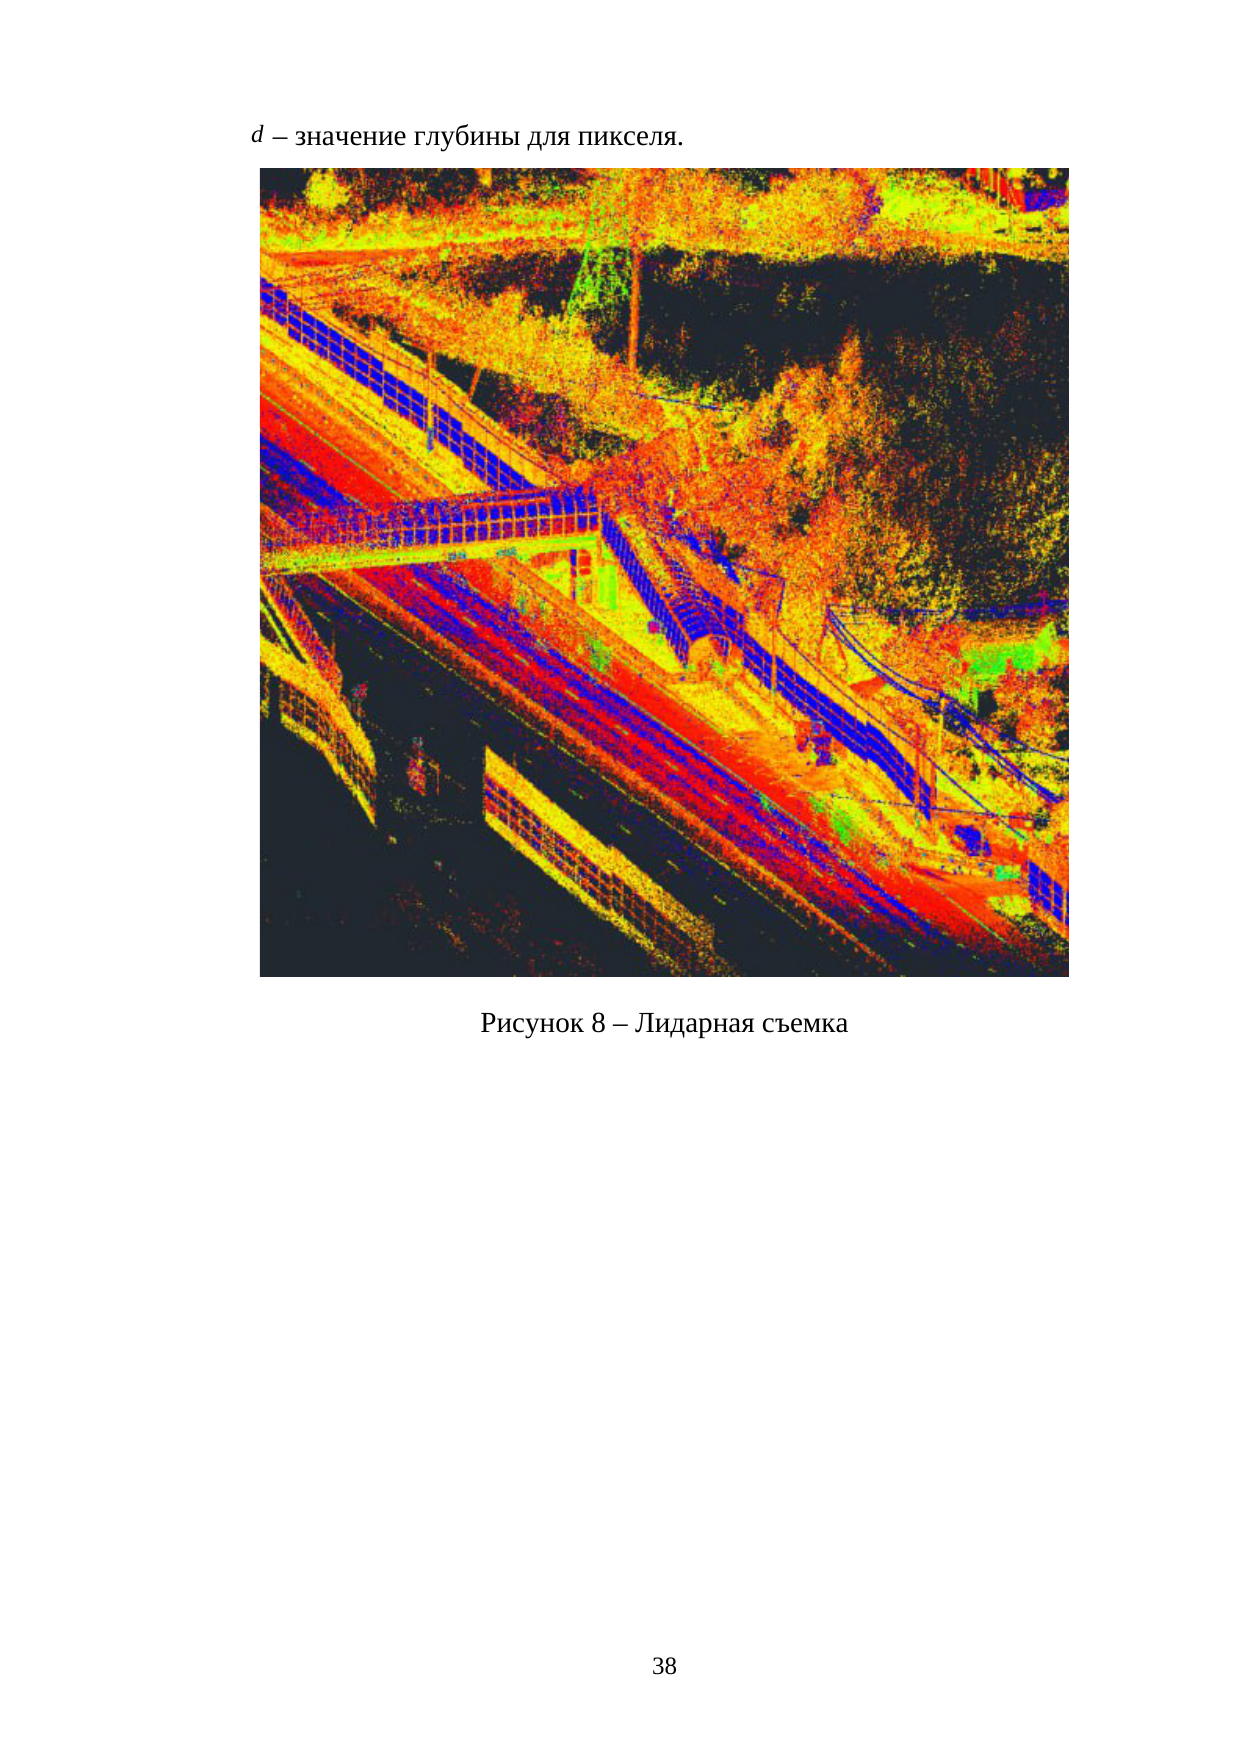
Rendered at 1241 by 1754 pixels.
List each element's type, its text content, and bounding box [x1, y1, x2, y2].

text Рисунок 8 – Лидарная съемка [177, 1006, 1152, 1039]
picture [259, 168, 1069, 977]
text – значение глубины для пикселя. [177, 118, 1152, 152]
